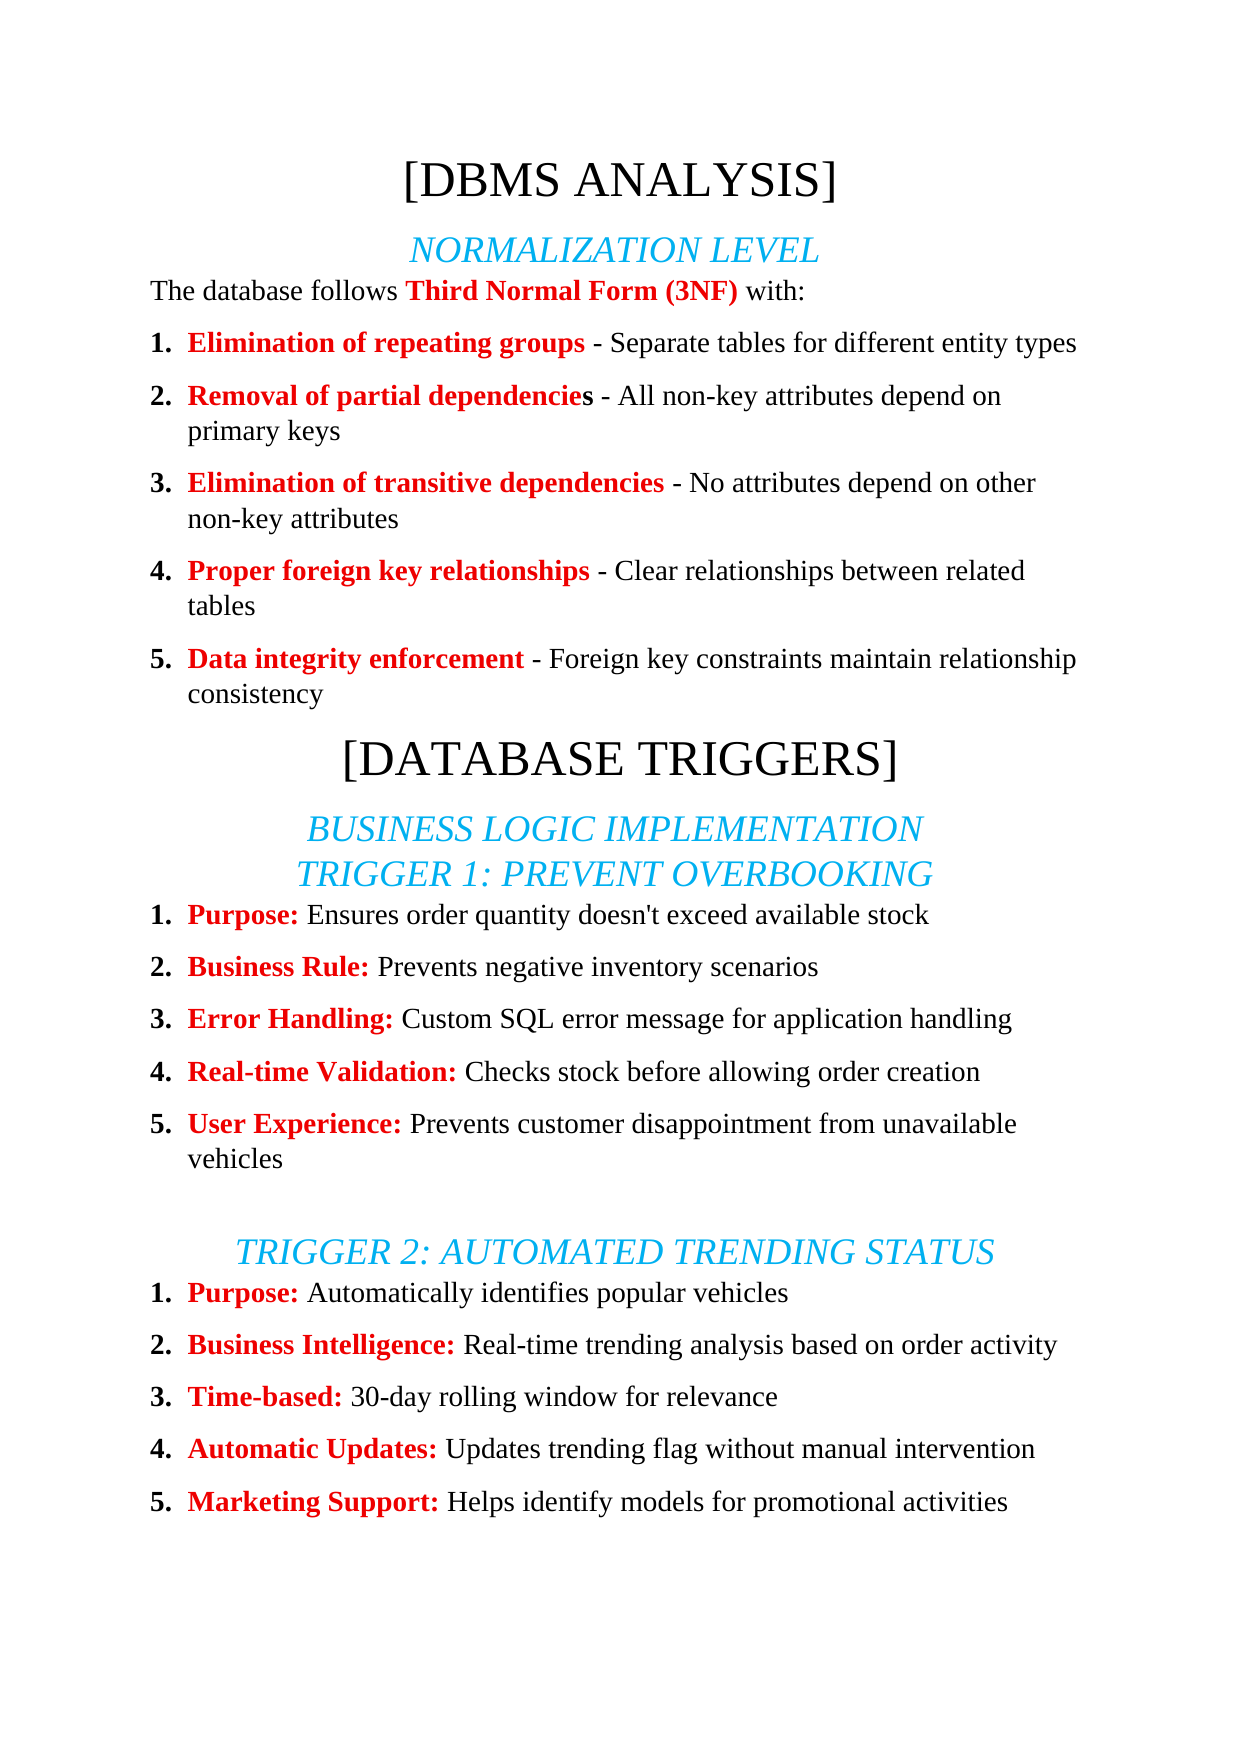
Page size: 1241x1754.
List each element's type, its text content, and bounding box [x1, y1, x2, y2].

list Elimination of repeating groups - Separate tables for different entity types [150, 325, 1090, 359]
text The database follows Third Normal Form (3NF) with: [150, 273, 1090, 307]
list User Experience: Prevents customer disappointment from unavailable vehicles [150, 1106, 1090, 1175]
text TRIGGER 1: PREVENT OVERBOOKING [150, 852, 1083, 895]
text BUSINESS LOGIC IMPLEMENTATION [150, 806, 1083, 849]
list Business Intelligence: Real-time trending analysis based on order activity [150, 1327, 1090, 1361]
text NORMALIZATION LEVEL [150, 228, 1083, 271]
list Elimination of transitive dependencies - No attributes depend on other non-key attributes [150, 465, 1090, 534]
list Error Handling: Custom SQL error message for application handling [150, 1002, 1090, 1035]
list Time-based: 30-day rolling window for relevance [150, 1379, 1090, 1413]
list Automatic Updates: Updates trending flag without manual intervention [150, 1431, 1090, 1465]
list Purpose: Automatically identifies popular vehicles [150, 1275, 1090, 1308]
list Removal of partial dependencies - All non-key attributes depend on primary keys [150, 378, 1090, 447]
list Marketing Support: Helps identify models for promotional activities [150, 1484, 1090, 1517]
text [DBMS ANALYSIS] [150, 150, 1090, 207]
list Purpose: Ensures order quantity doesn't exceed available stock [150, 897, 1090, 931]
list Proper foreign key relationships - Clear relationships between related tables [150, 553, 1090, 622]
list Data integrity enforcement - Foreign key constraints maintain relationship consistency [150, 641, 1090, 710]
text TRIGGER 2: AUTOMATED TRENDING STATUS [150, 1229, 1083, 1272]
text [DATABASE TRIGGERS] [150, 728, 1090, 786]
list Business Rule: Prevents negative inventory scenarios [150, 949, 1090, 983]
list Real-time Validation: Checks stock before allowing order creation [150, 1054, 1090, 1087]
